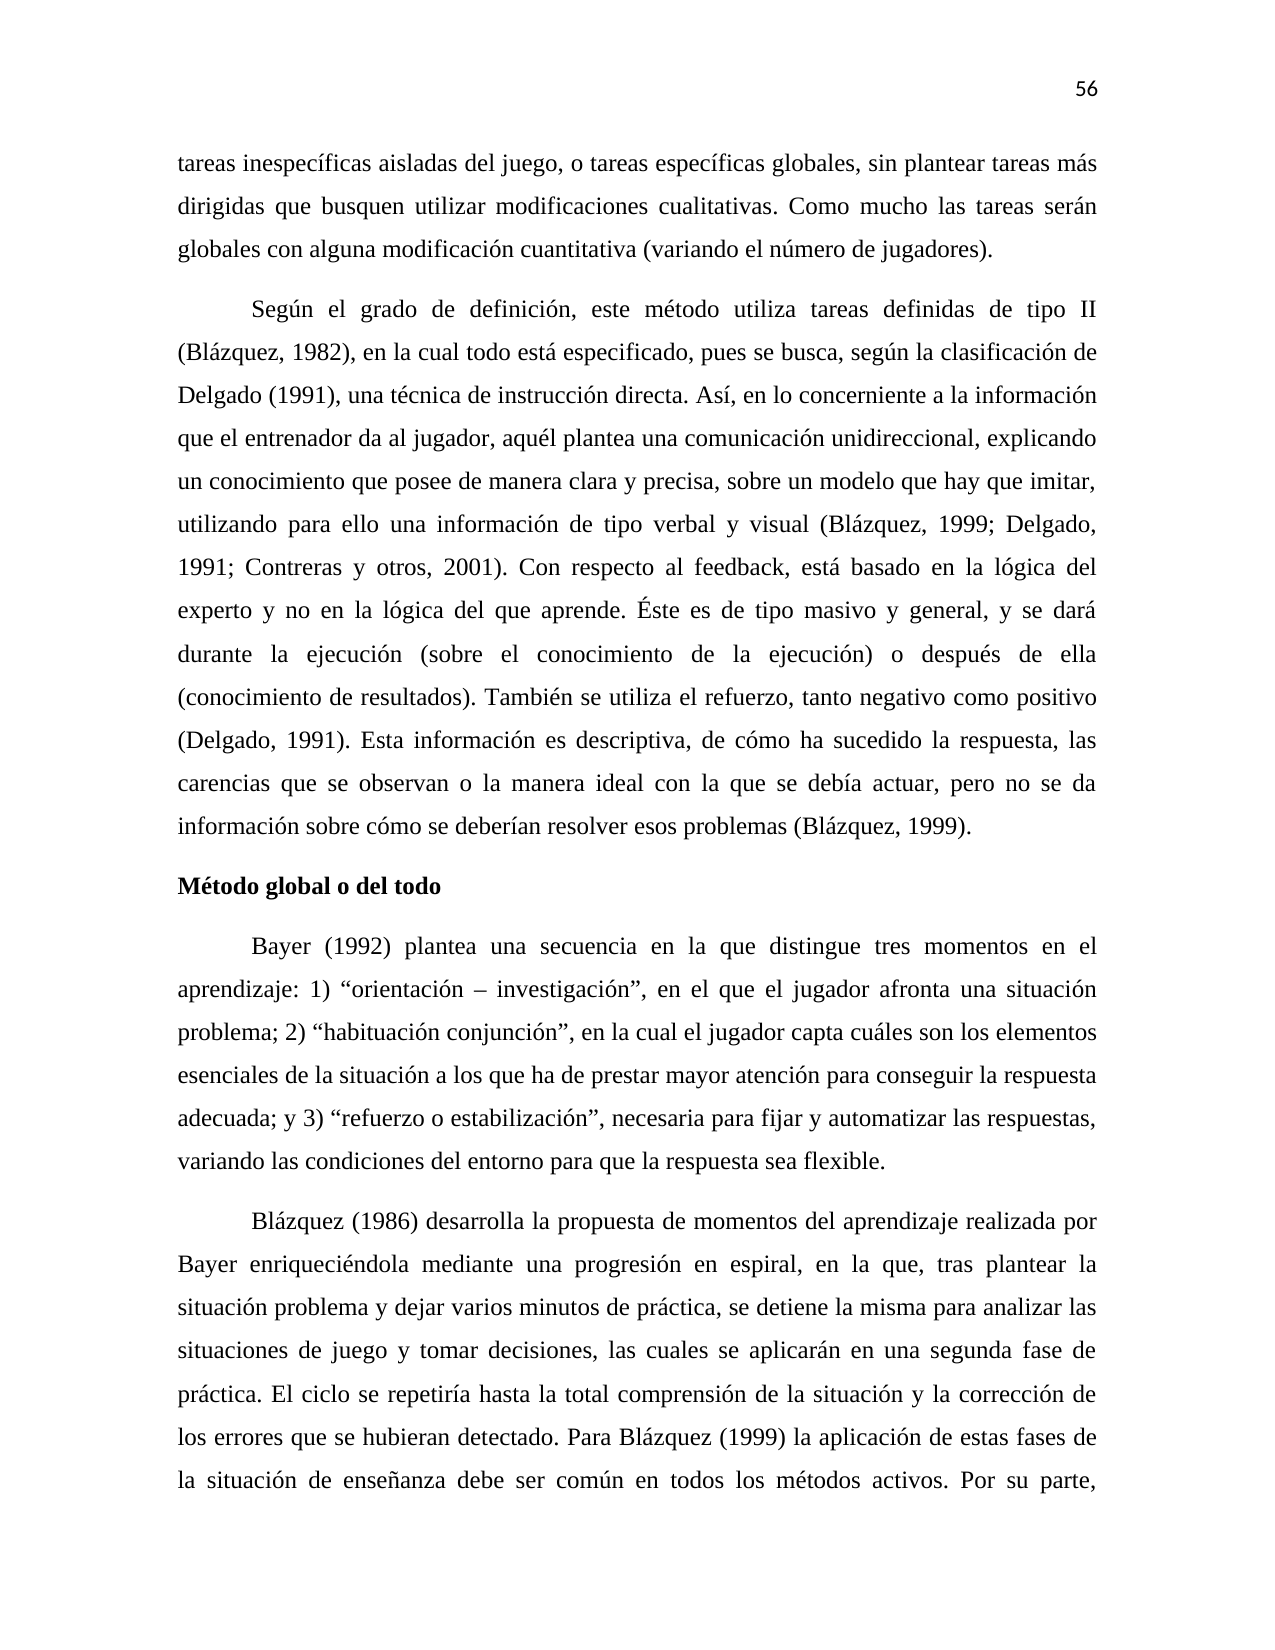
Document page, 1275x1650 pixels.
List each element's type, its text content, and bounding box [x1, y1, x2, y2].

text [177, 1206, 1098, 1494]
text Bayer (1992) plantea una secuencia en la que distingue tres momentos en el aprendizaje: 1) “orientación – investigación”, en el que el jugador afronta una situación problema; 2) “habituación conjunción”, en la cual el jugador capta cuáles son los elementos esenciales de la situación a los que ha de prestar mayor atención para conseguir la respuesta adecuada; y 3) “refuerzo o estabilización”, necesaria para fijar y automatizar las respuestas, variando las condiciones del entorno para que la respuesta sea flexible. [177, 931, 1098, 1175]
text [177, 148, 1098, 263]
text Según el grado de definición, este método utiliza tareas definidas de tipo II (Blázquez, 1982), en la cual todo está especificado, pues se busca, según la clasificación de Delgado (1991), una técnica de instrucción directa. Así, en lo concerniente a la información que el entrenador da al jugador, aquél plantea una comunicación unidireccional, explicando un conocimiento que posee de manera clara y precisa, sobre un modelo que hay que imitar, utilizando para ello una información de tipo verbal y visual (Blázquez, 1999; Delgado, 1991; Contreras y otros, 2001). Con respecto al feedback, está basado en la lógica del experto y no en la lógica del que aprende. Éste es de tipo masivo y general, y se dará durante la ejecución (sobre el conocimiento de la ejecución) o después de ella (conocimiento de resultados). También se utiliza el refuerzo, tanto negativo como positivo (Delgado, 1991). Esta información es descriptiva, de cómo ha sucedido la respuesta, las carencias que se observan o la manera ideal con la que se debía actuar, pero no se da información sobre cómo se deberían resolver esos problemas (Blázquez, 1999). [177, 294, 1098, 840]
text Método global o del todo [177, 871, 1098, 900]
